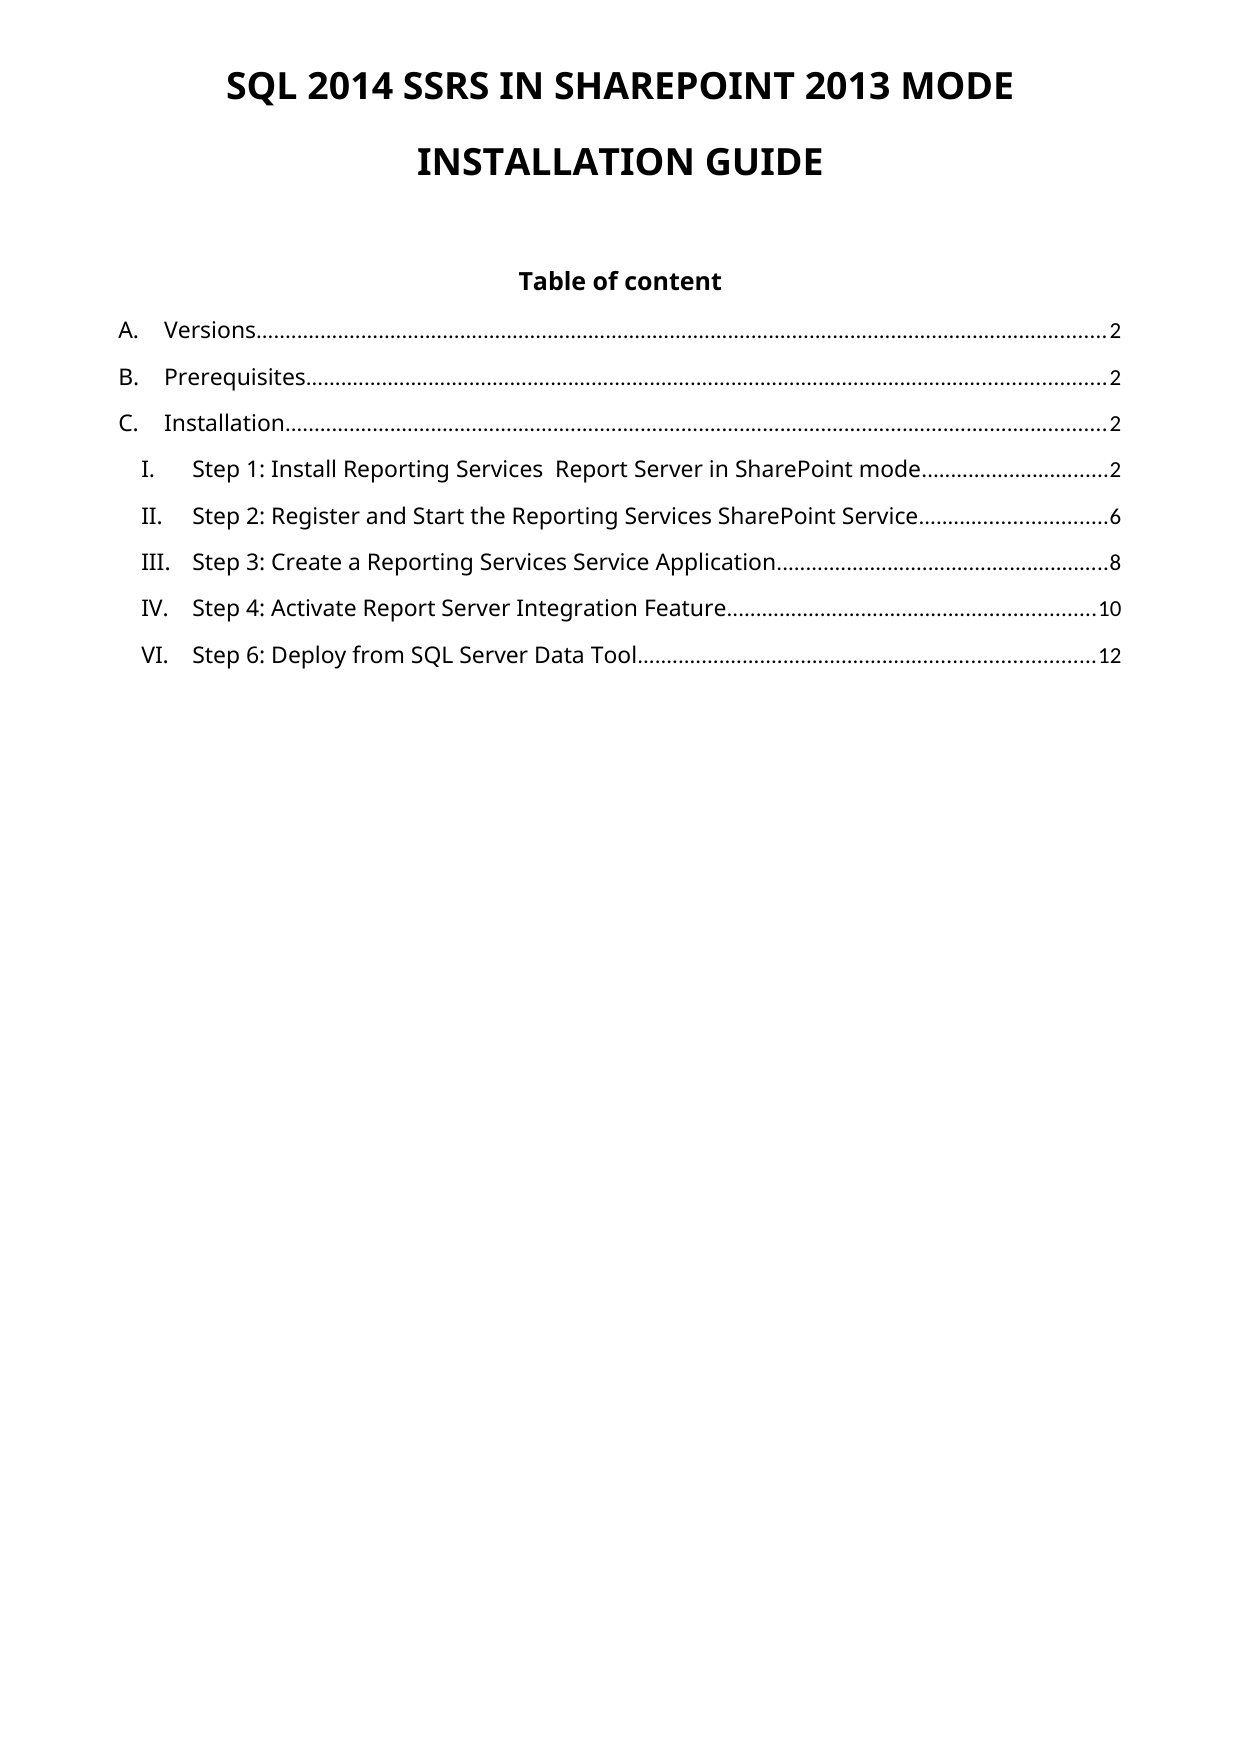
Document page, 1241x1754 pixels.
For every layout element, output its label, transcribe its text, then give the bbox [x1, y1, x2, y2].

text II. Step 2: Register and Start the Reporting Services SharePoint Service 6 [141, 500, 1122, 531]
text III. Step 3: Create a Reporting Services Service Application 8 [141, 546, 1122, 577]
text A. Versions 2 [118, 314, 1122, 346]
text IV. Step 4: Activate Report Server Integration Feature 10 [141, 592, 1122, 624]
text VI. Step 6: Deploy from SQL Server Data Tool 12 [141, 639, 1122, 670]
text I. Step 1: Install Reporting Services Report Server in SharePoint mode 2 [141, 453, 1122, 484]
text B. Prerequisites 2 [118, 361, 1122, 392]
text Table of content [118, 263, 1122, 297]
text SQL 2014 SSRS IN SHAREPOINT 2013 MODE INSTALLATION GUIDE [118, 59, 1122, 187]
text C. Installation 2 [118, 407, 1122, 438]
